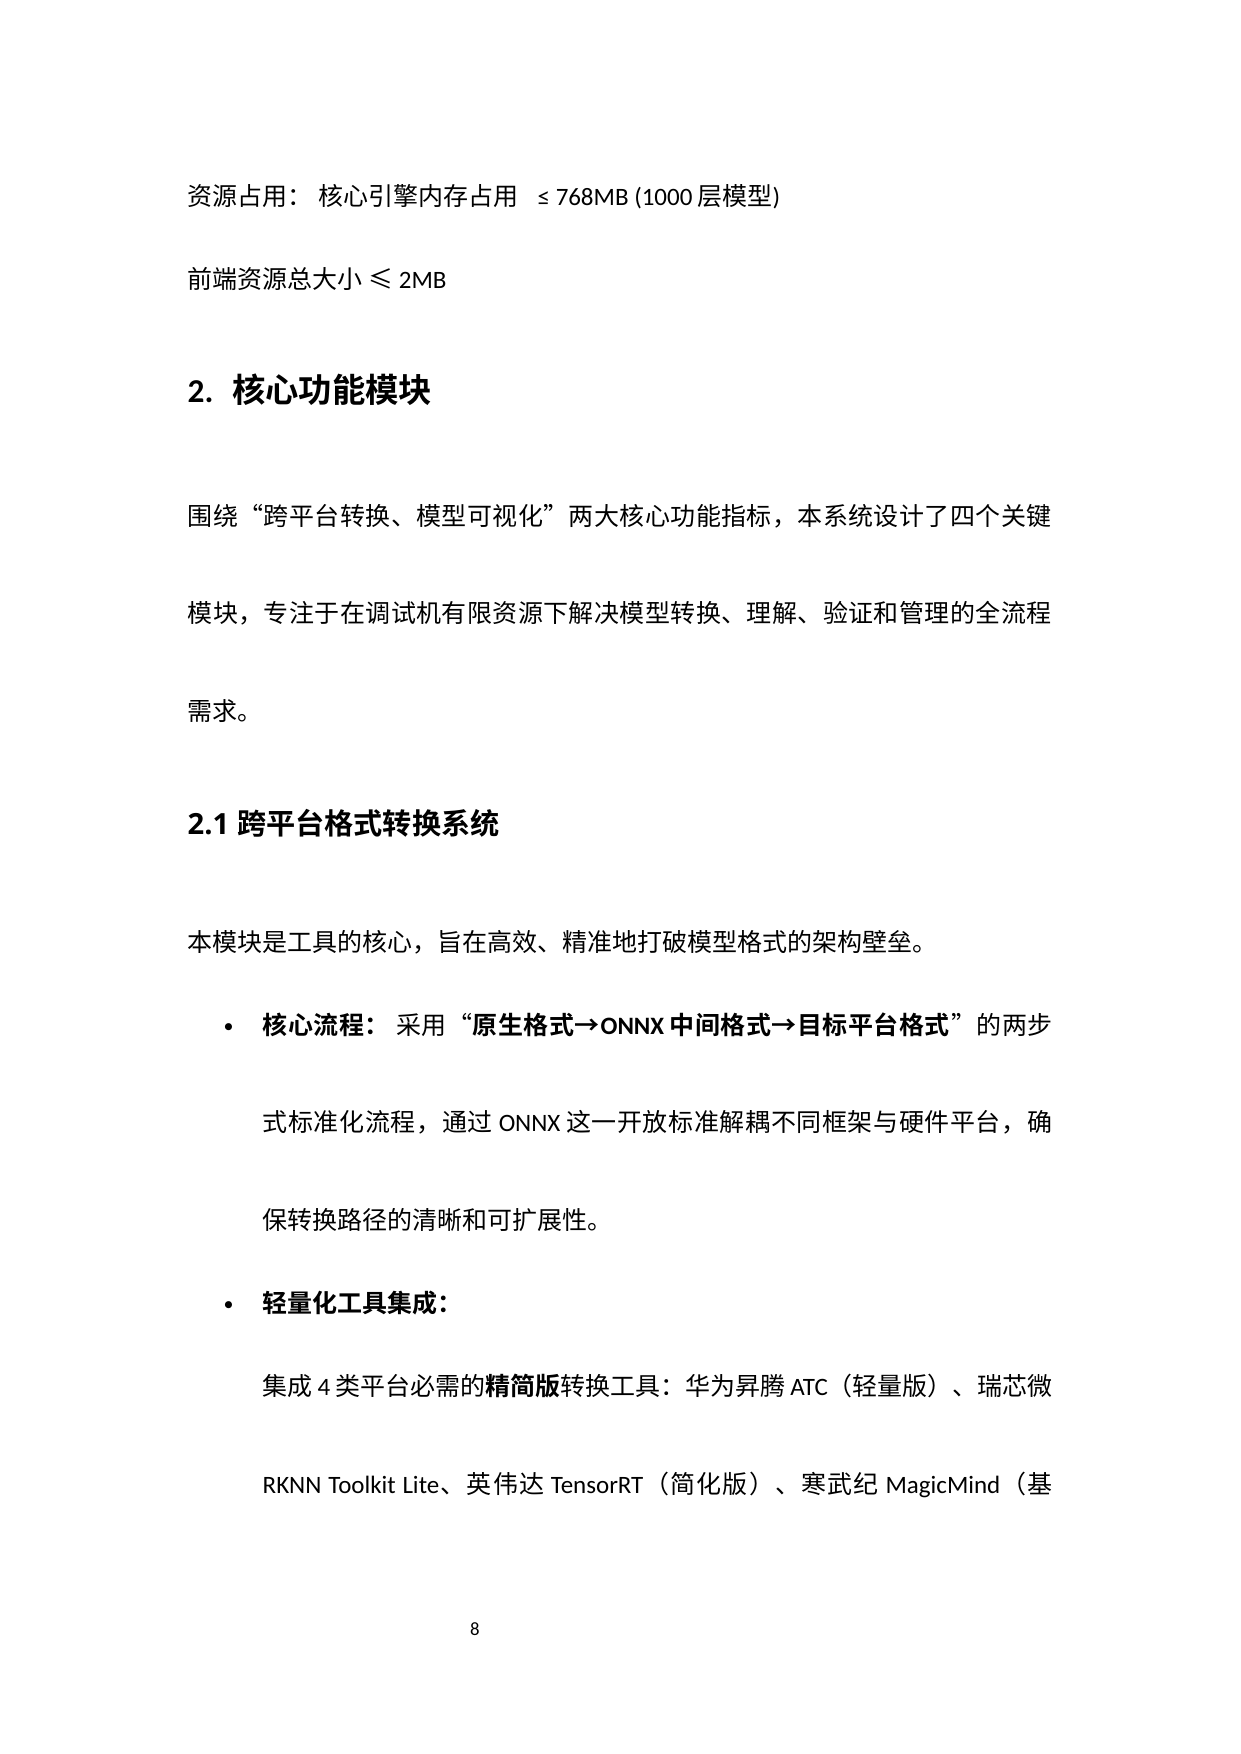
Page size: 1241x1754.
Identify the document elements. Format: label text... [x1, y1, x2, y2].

text 前端资源总大小 ≤ 2MB [187, 245, 1053, 310]
text 资源占用： 核心引擎内存占用 ≤ 768MB (1000层模型) [187, 162, 1053, 227]
text 围绕“跨平台转换、模型可视化”两大核心功能指标，本系统设计了四个关键模块，专注于在调试机有限资源下解决模型转换、理解、验证和管理的全流程需求。 [187, 482, 1053, 742]
list 核心流程： 采用“原生格式→ONNX中间格式→目标平台格式”的两步式标准化流程，通过ONNX这一开放标准解耦不同框架与硬件平台，确保转换路径的清晰和可扩展性。 [225, 991, 1053, 1251]
subtitle 核心功能模块 [187, 355, 1053, 420]
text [262, 1352, 1053, 1515]
text 本模块是工具的核心，旨在高效、精准地打破模型格式的架构壁垒。 [187, 908, 1053, 973]
subtitle 2.1 跨平台格式转换系统 [187, 789, 1053, 854]
list 轻量化工具集成： [225, 1269, 1053, 1334]
